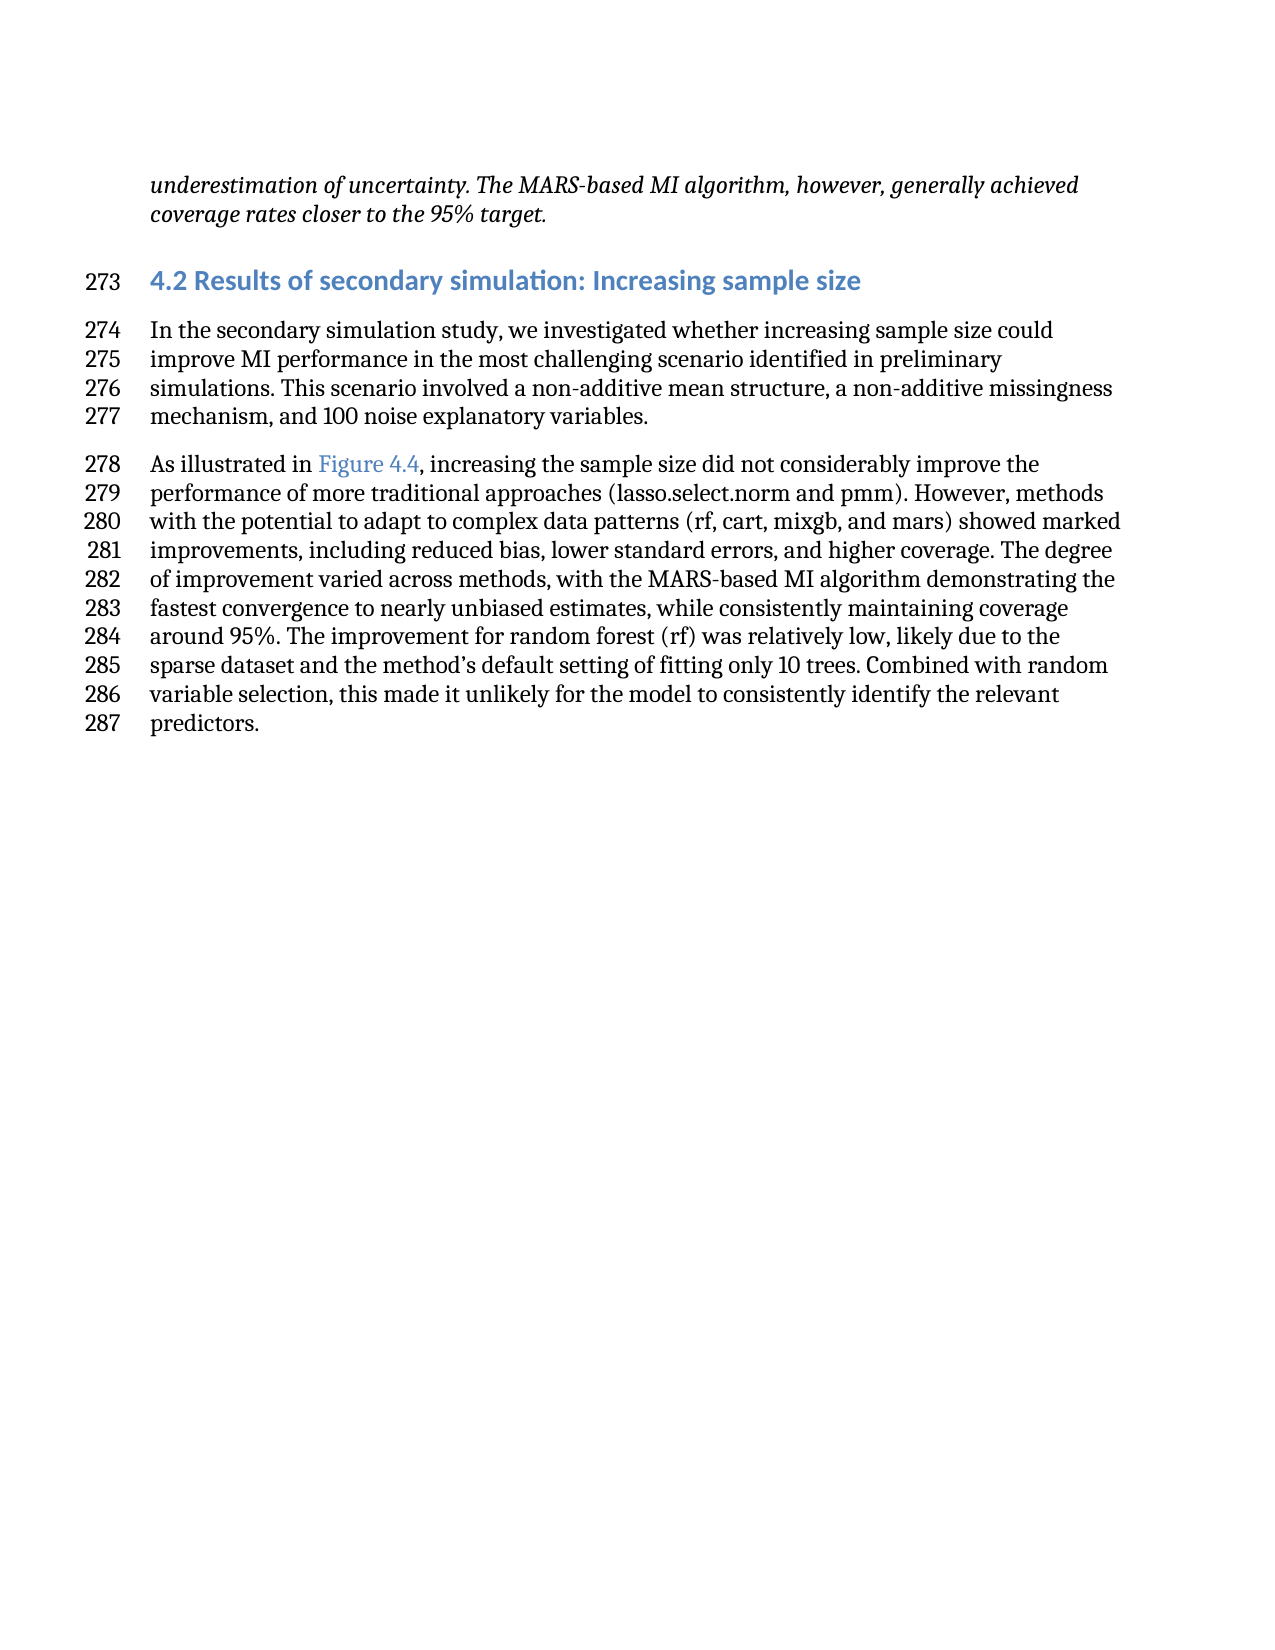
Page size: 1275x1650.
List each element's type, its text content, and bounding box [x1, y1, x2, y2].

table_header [139, 150, 1114, 241]
subtitle 4.2 Results of secondary simulation: Increasing sample size [150, 262, 1125, 297]
text As illustrated in Figure 4.4, increasing the sample size did not considerably improve the performance of more traditional approaches (lasso.select.norm and pmm). However, methods with the potential to adapt to complex data patterns (rf, cart, mixgb, and mars) showed marked improvements, including reduced bias, lower standard errors, and higher coverage. The degree of improvement varied across methods, with the MARS-based MI algorithm demonstrating the fastest convergence to nearly unbiased estimates, while consistently maintaining coverage around 95%. The improvement for random forest (rf) was relatively low, likely due to the sparse dataset and the method’s default setting of fitting only 10 trees. Combined with random variable selection, this made it unlikely for the model to consistently identify the relevant predictors. [150, 450, 1125, 737]
text In the secondary simulation study, we investigated whether increasing sample size could improve MI performance in the most challenging scenario identified in preliminary simulations. This scenario involved a non-additive mean structure, a non-additive missingness mechanism, and 100 noise explanatory variables. [150, 316, 1125, 431]
